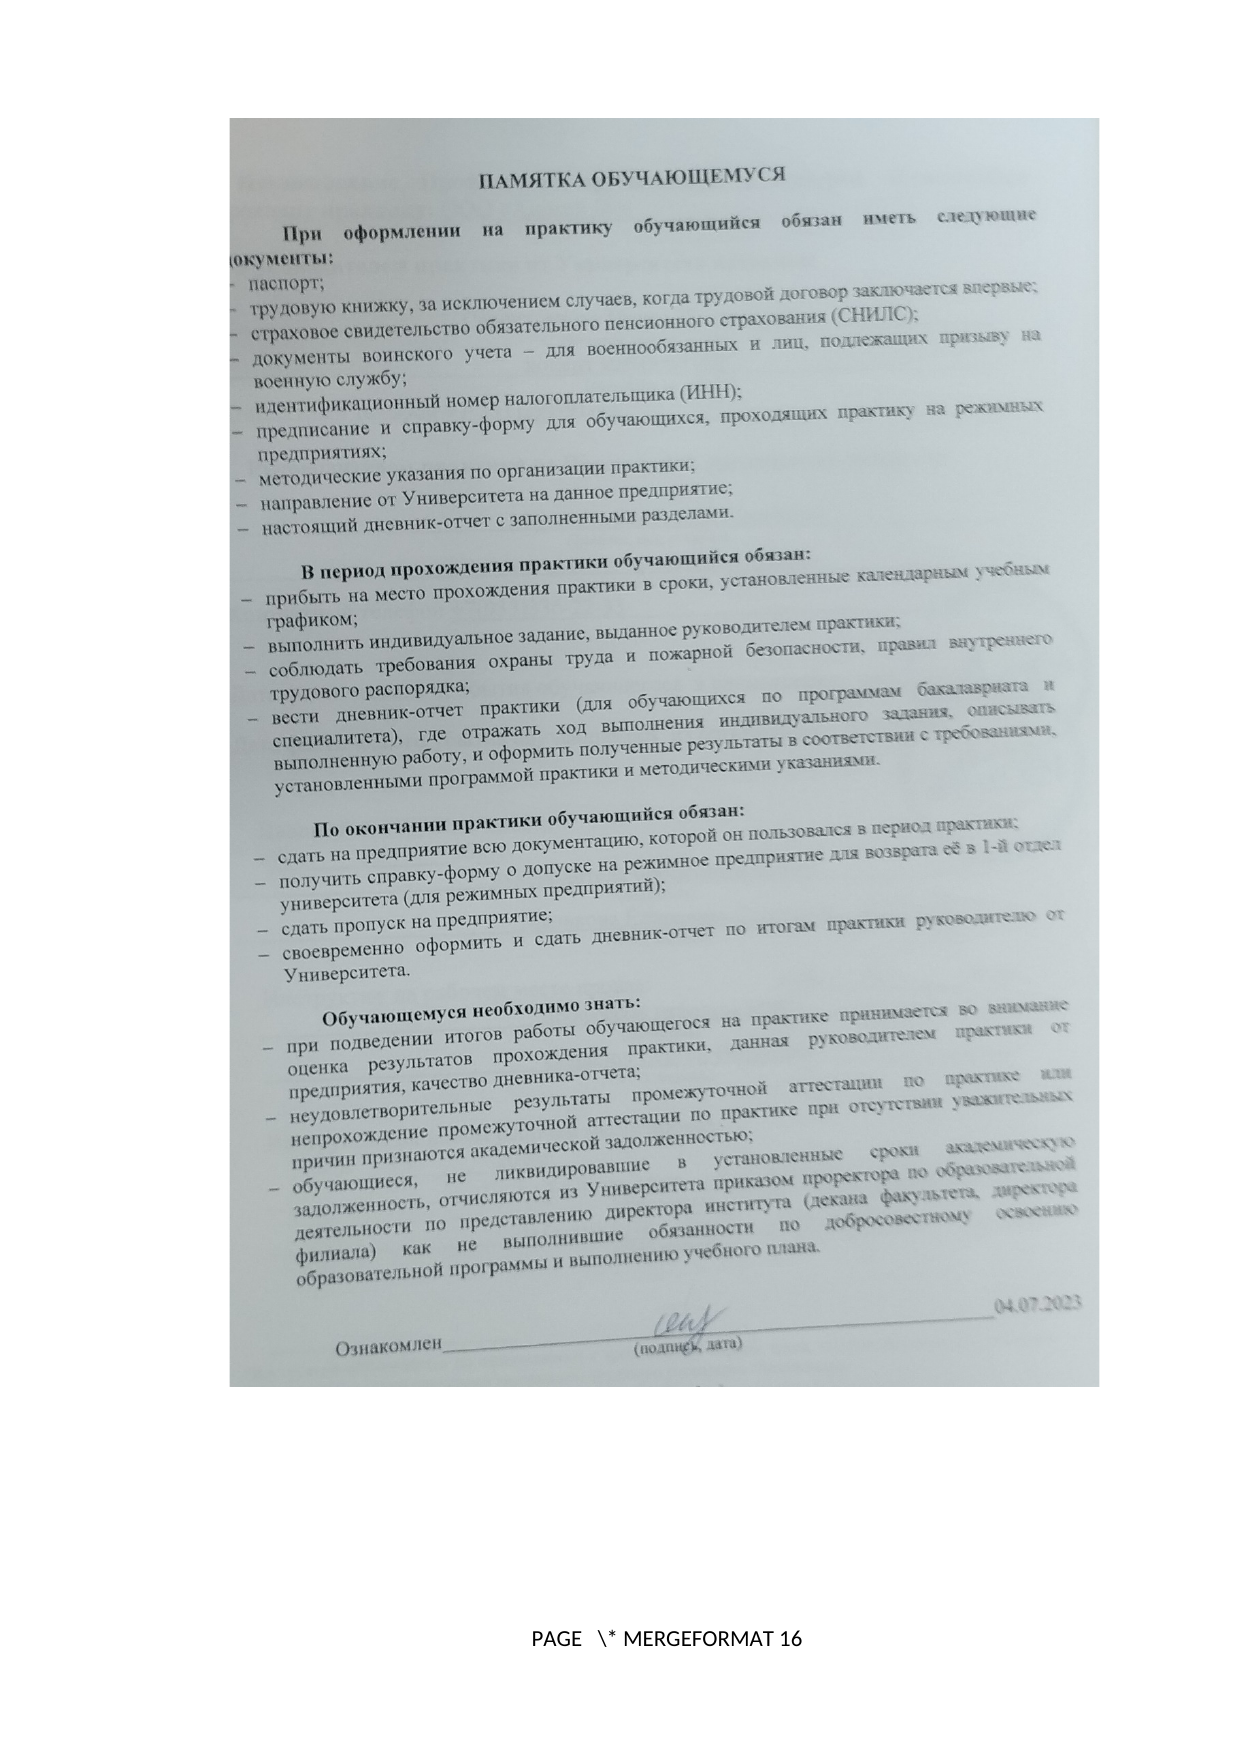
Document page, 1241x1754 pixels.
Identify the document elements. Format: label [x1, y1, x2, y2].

picture [229, 118, 1100, 1387]
